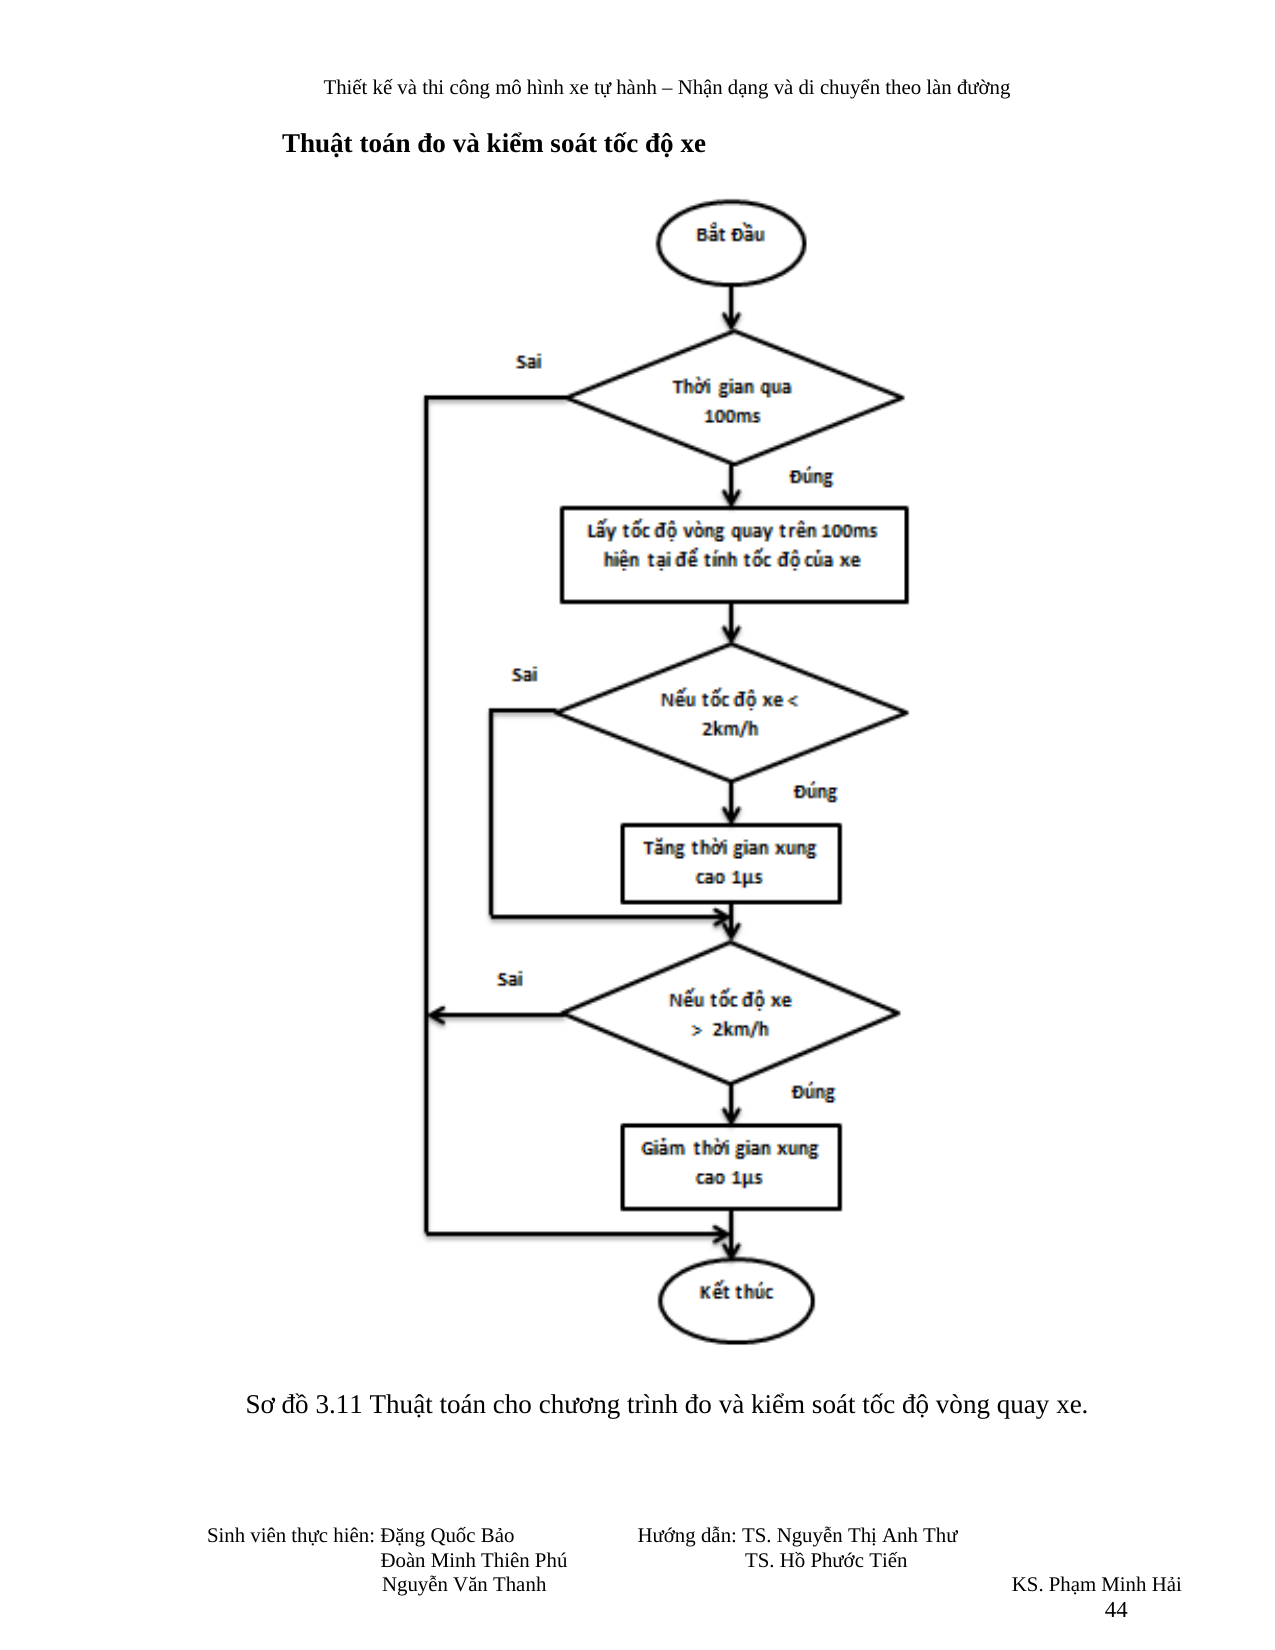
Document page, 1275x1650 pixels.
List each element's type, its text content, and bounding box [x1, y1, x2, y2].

picture [360, 180, 974, 1368]
text Sơ đồ 3.11 Thuật toán cho chương trình đo và kiểm soát tốc độ vòng quay xe. [207, 1388, 1127, 1419]
text Thuật toán đo và kiểm soát tốc độ xe [207, 127, 1127, 158]
